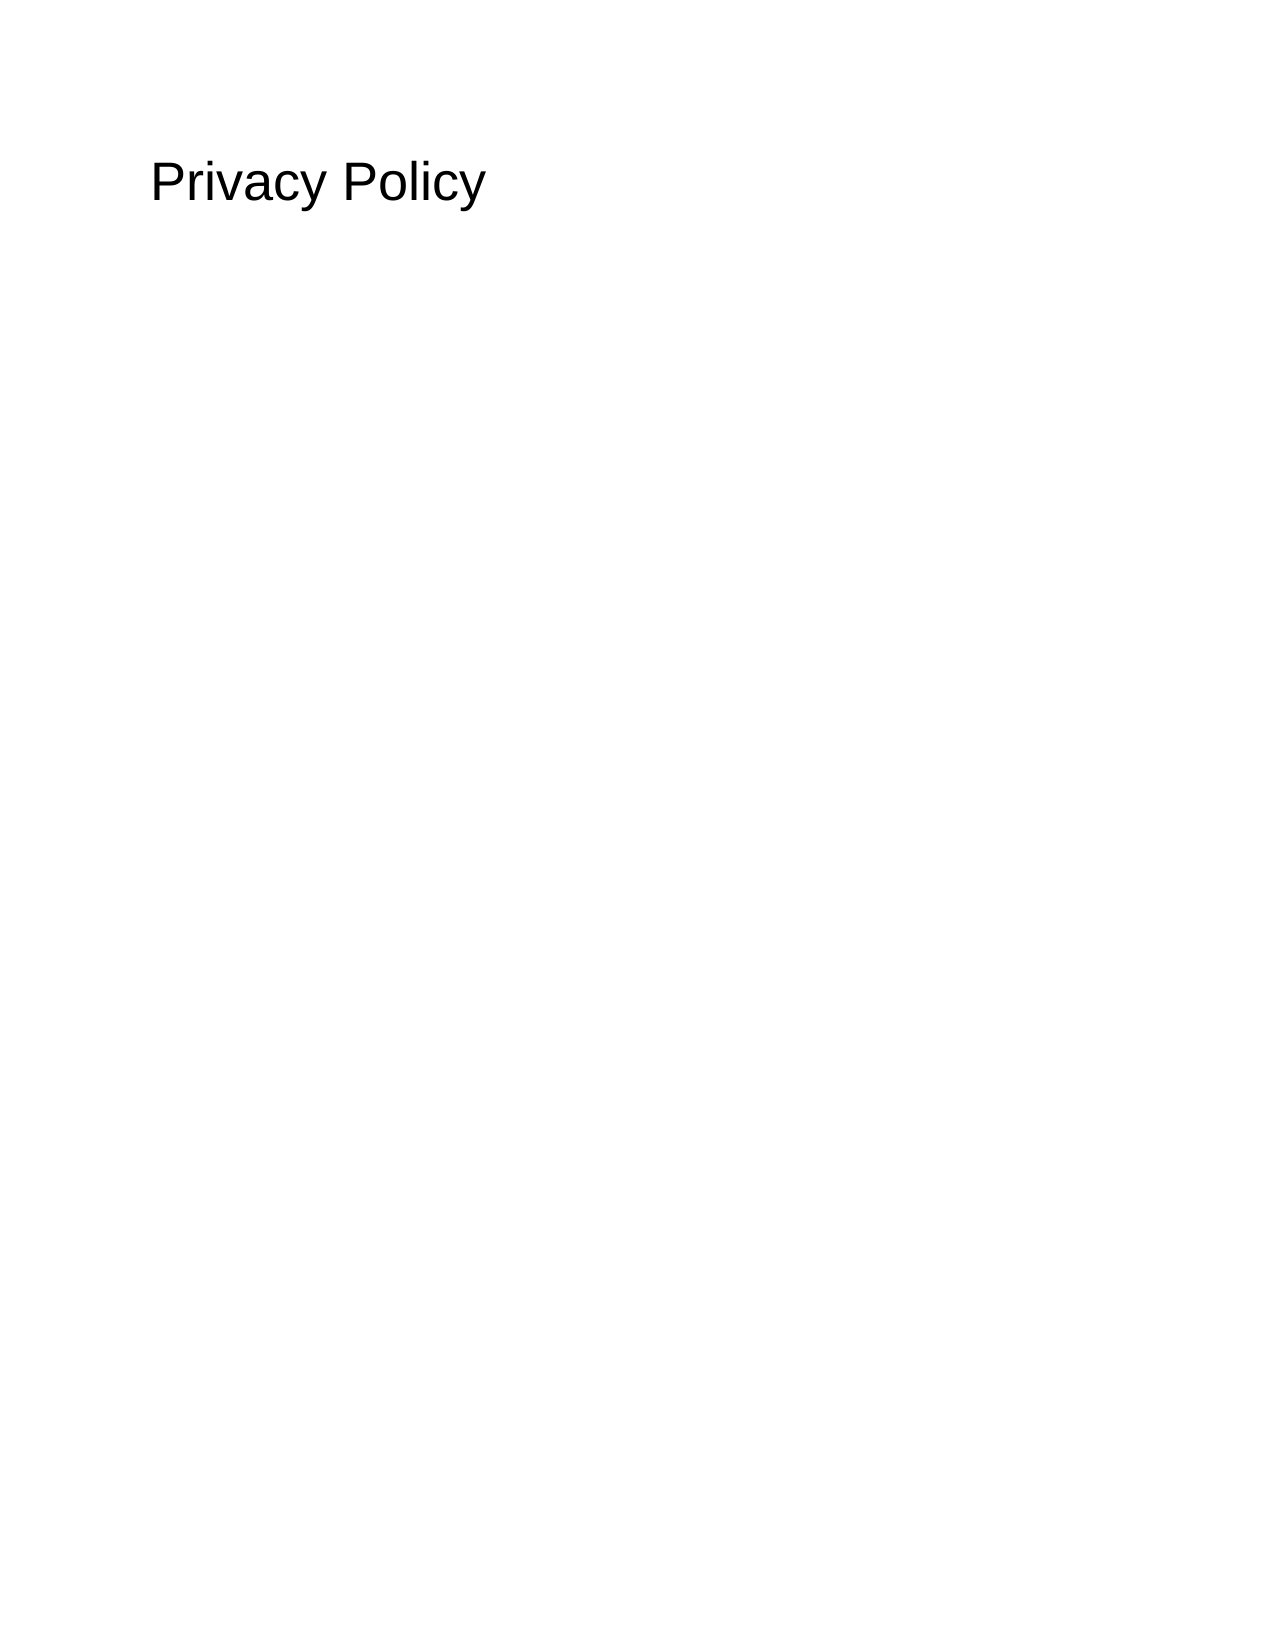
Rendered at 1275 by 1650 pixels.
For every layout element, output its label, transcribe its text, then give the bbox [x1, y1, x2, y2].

title Privacy Policy [150, 150, 1125, 212]
